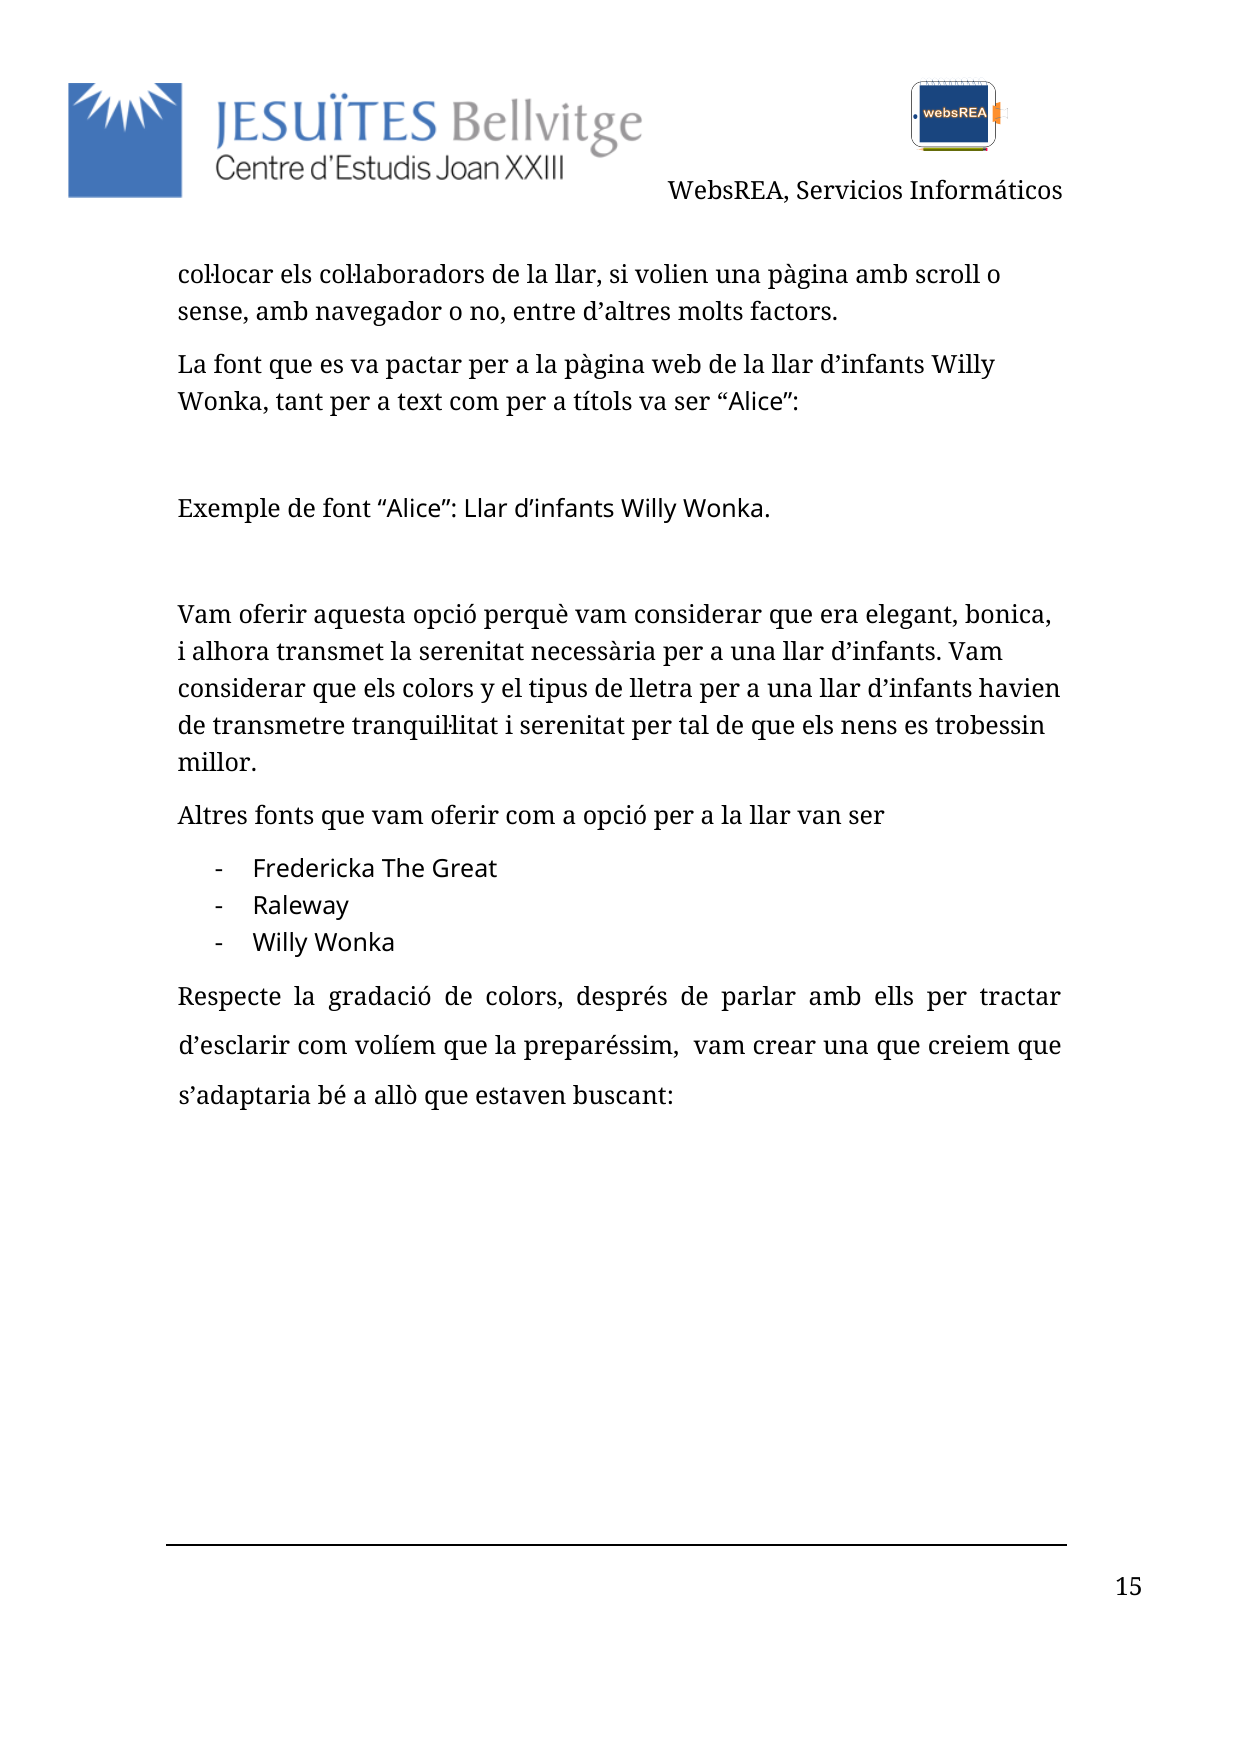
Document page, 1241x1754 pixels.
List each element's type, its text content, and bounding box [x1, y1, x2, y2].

text La font que es va pactar per a la pàgina web de la llar d’infants Willy Wonka, tant per a text com per a títols va ser “Alice”: [177, 347, 1063, 417]
list Fredericka The Great [215, 851, 1063, 885]
text Exemple de font “Alice”: Llar d’infants Willy Wonka. [177, 490, 1063, 524]
list Willy Wonka [215, 925, 1063, 959]
list Raleway [215, 888, 1063, 922]
text Vam oferir aquesta opció perquè vam considerar que era elegant, bonica, i alhora transmet la serenitat necessària per a una llar d’infants. Vam considerar que els colors y el tipus de lletra per a una llar d’infants havien de transmetre tranquil·litat i serenitat per tal de que els nens es trobessin millor. [177, 597, 1063, 778]
picture [898, 73, 1014, 157]
picture [68, 83, 670, 198]
text Altres fonts que vam oferir com a opció per a la llar van ser [177, 798, 1063, 832]
text Respecte la gradació de colors, després de parlar amb ells per tractar d’esclarir com volíem que la preparéssim, vam crear una que creiem que s’adaptaria bé a allò que estaven buscant: [177, 978, 1063, 1112]
